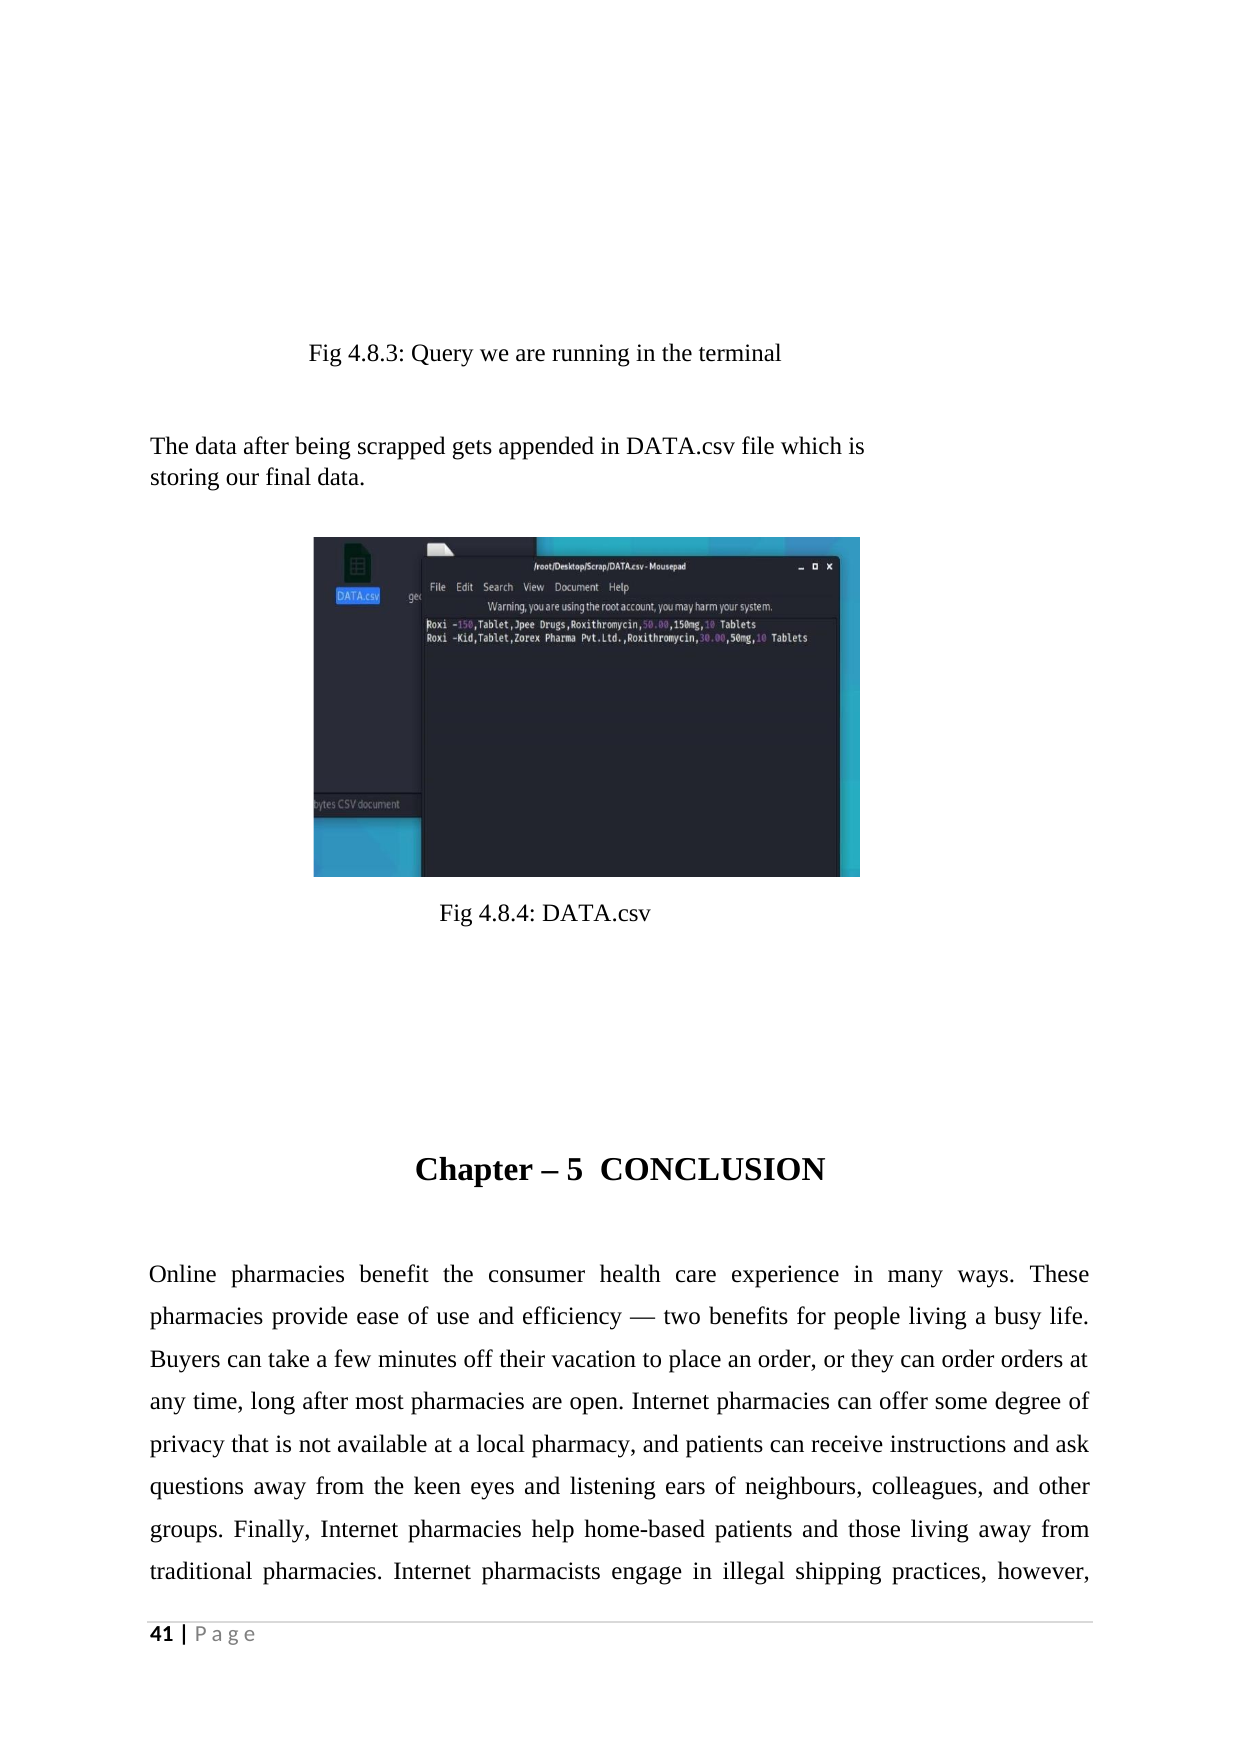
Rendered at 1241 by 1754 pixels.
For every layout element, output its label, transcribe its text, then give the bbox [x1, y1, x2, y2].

picture [313, 537, 860, 877]
text Fig 4.8.4: DATA.csv [150, 898, 940, 927]
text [148, 1259, 1090, 1585]
text The data after being scrapped gets appended in DATA.csv file which is storing our final data. [150, 431, 940, 491]
subtitle Chapter – 5 CONCLUSION [153, 1149, 1087, 1188]
text Fig 4.8.3: Query we are running in the terminal [150, 338, 940, 367]
